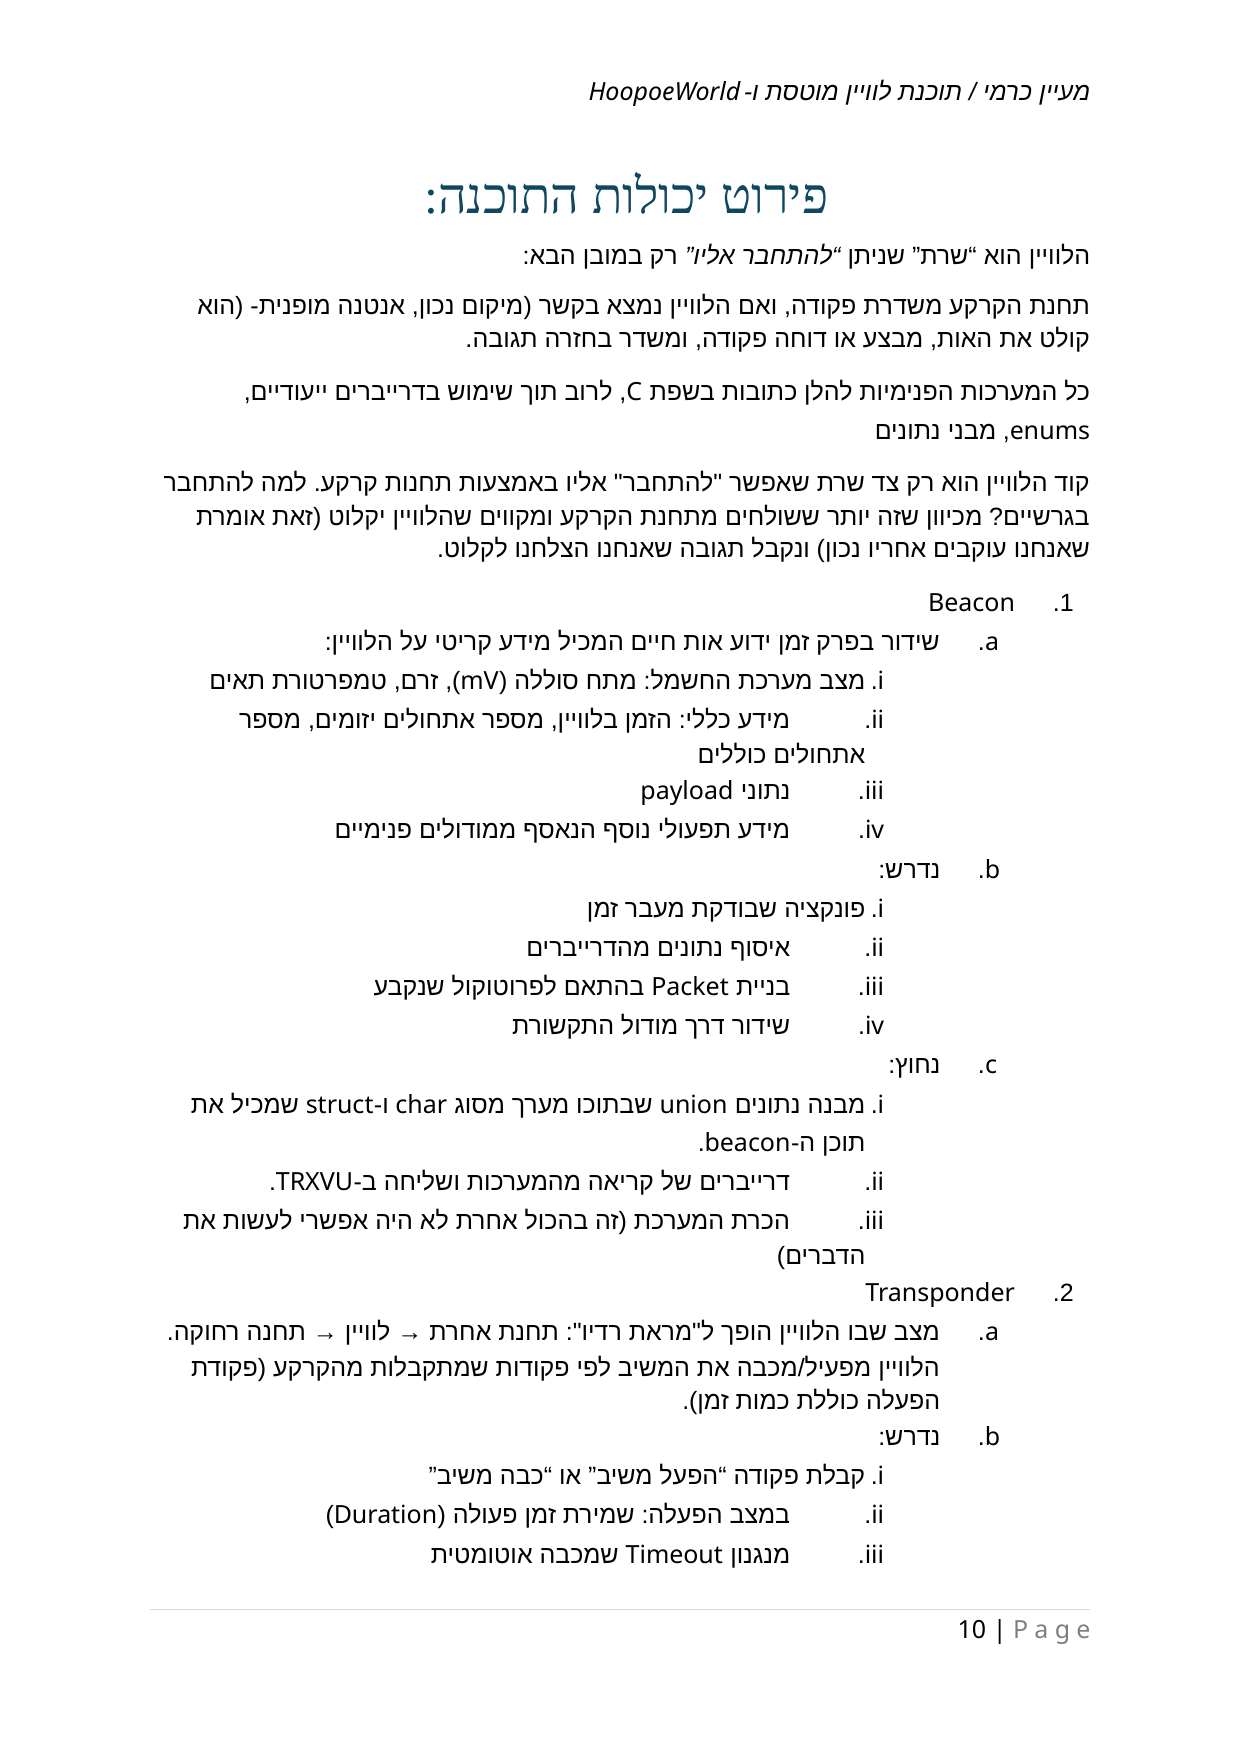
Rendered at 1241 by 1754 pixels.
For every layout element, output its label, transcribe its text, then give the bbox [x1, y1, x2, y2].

list מנגנון Timeout שמכבה אוטומטית [150, 1536, 884, 1570]
list במצב הפעלה: שמירת זמן פעולה (Duration) [150, 1497, 884, 1531]
list פונקציה שבודקת מעבר זמן [150, 891, 884, 924]
list שידור בפרק זמן ידוע אות חיים המכיל מידע קריטי על הלוויין: [150, 623, 978, 657]
list הכרת המערכת (זה בהכול אחרת לא היה אפשרי לעשות את הדברים) [150, 1203, 884, 1270]
list מבנה נתונים union שבתוכו מערך מסוג char ו-struct שמכיל את תוכן ה-beacon. [150, 1086, 884, 1159]
subtitle פירוט יכולות התוכנה: [150, 167, 1090, 224]
text תחנת הקרקע משדרת פקודה, ואם הלוויין נמצא בקשר (מיקום נכון, אנטנה מופנית- (הוא קולט את האות, מבצע או דוחה פקודה, ומשדר בחזרה תגובה. [150, 291, 1090, 352]
list Transponder [150, 1274, 1053, 1308]
list מצב מערכת החשמל: מתח סוללה (mV), זרם, טמפרטורת תאים [150, 662, 884, 697]
list נחוץ: [150, 1047, 978, 1081]
list נתוני payload [150, 773, 884, 807]
list דרייברים של קריאה מהמערכות ושליחה ב-TRXVU. [150, 1164, 884, 1198]
list Beacon [150, 584, 1053, 618]
text כל המערכות הפנימיות להלן כתובות בשפת C, לרוב תוך שימוש בדרייברים ייעודיים, enums, מבני נתונים [150, 373, 1090, 447]
list הלוויין מפעיל/מכבה את המשיב לפי פקודות שמתקבלות מהקרקע (פקודת הפעלה כוללת כמות זמן). [150, 1353, 940, 1414]
list נדרש: [150, 1419, 978, 1453]
list איסוף נתונים מהדרייברים [150, 930, 884, 964]
list מצב שבו הלוויין הופך ל"מראת רדיו": תחנת אחרת → לוויין → תחנה רחוקה. [150, 1313, 978, 1348]
list מידע כללי: הזמן בלוויין, מספר אתחולים יזומים, מספר אתחולים כוללים [150, 702, 884, 769]
list נדרש: [150, 851, 978, 885]
list שידור דרך מודול התקשורת [150, 1008, 884, 1042]
list בניית Packet בהתאם לפרוטוקול שנקבע [150, 969, 884, 1003]
text הלוויין הוא “שרת” שניתן “להתחבר אליו” רק במובן הבא: [150, 241, 1090, 270]
list מידע תפעולי נוסף הנאסף ממודולים פנימיים [150, 812, 884, 846]
list קבלת פקודה “הפעל משיב” או “כבה משיב” [150, 1458, 884, 1492]
text קוד הלוויין הוא רק צד שרת שאפשר "להתחבר" אליו באמצעות תחנות קרקע. למה להתחבר בגרשיים? מכיוון שזה יותר ששולחים מתחנת הקרקע ומקווים שהלוויין יקלוט (זאת אומרת שאנחנו עוקבים אחריו נכון) ונקבל תגובה שאנחנו הצלחנו לקלוט. [150, 468, 1090, 563]
